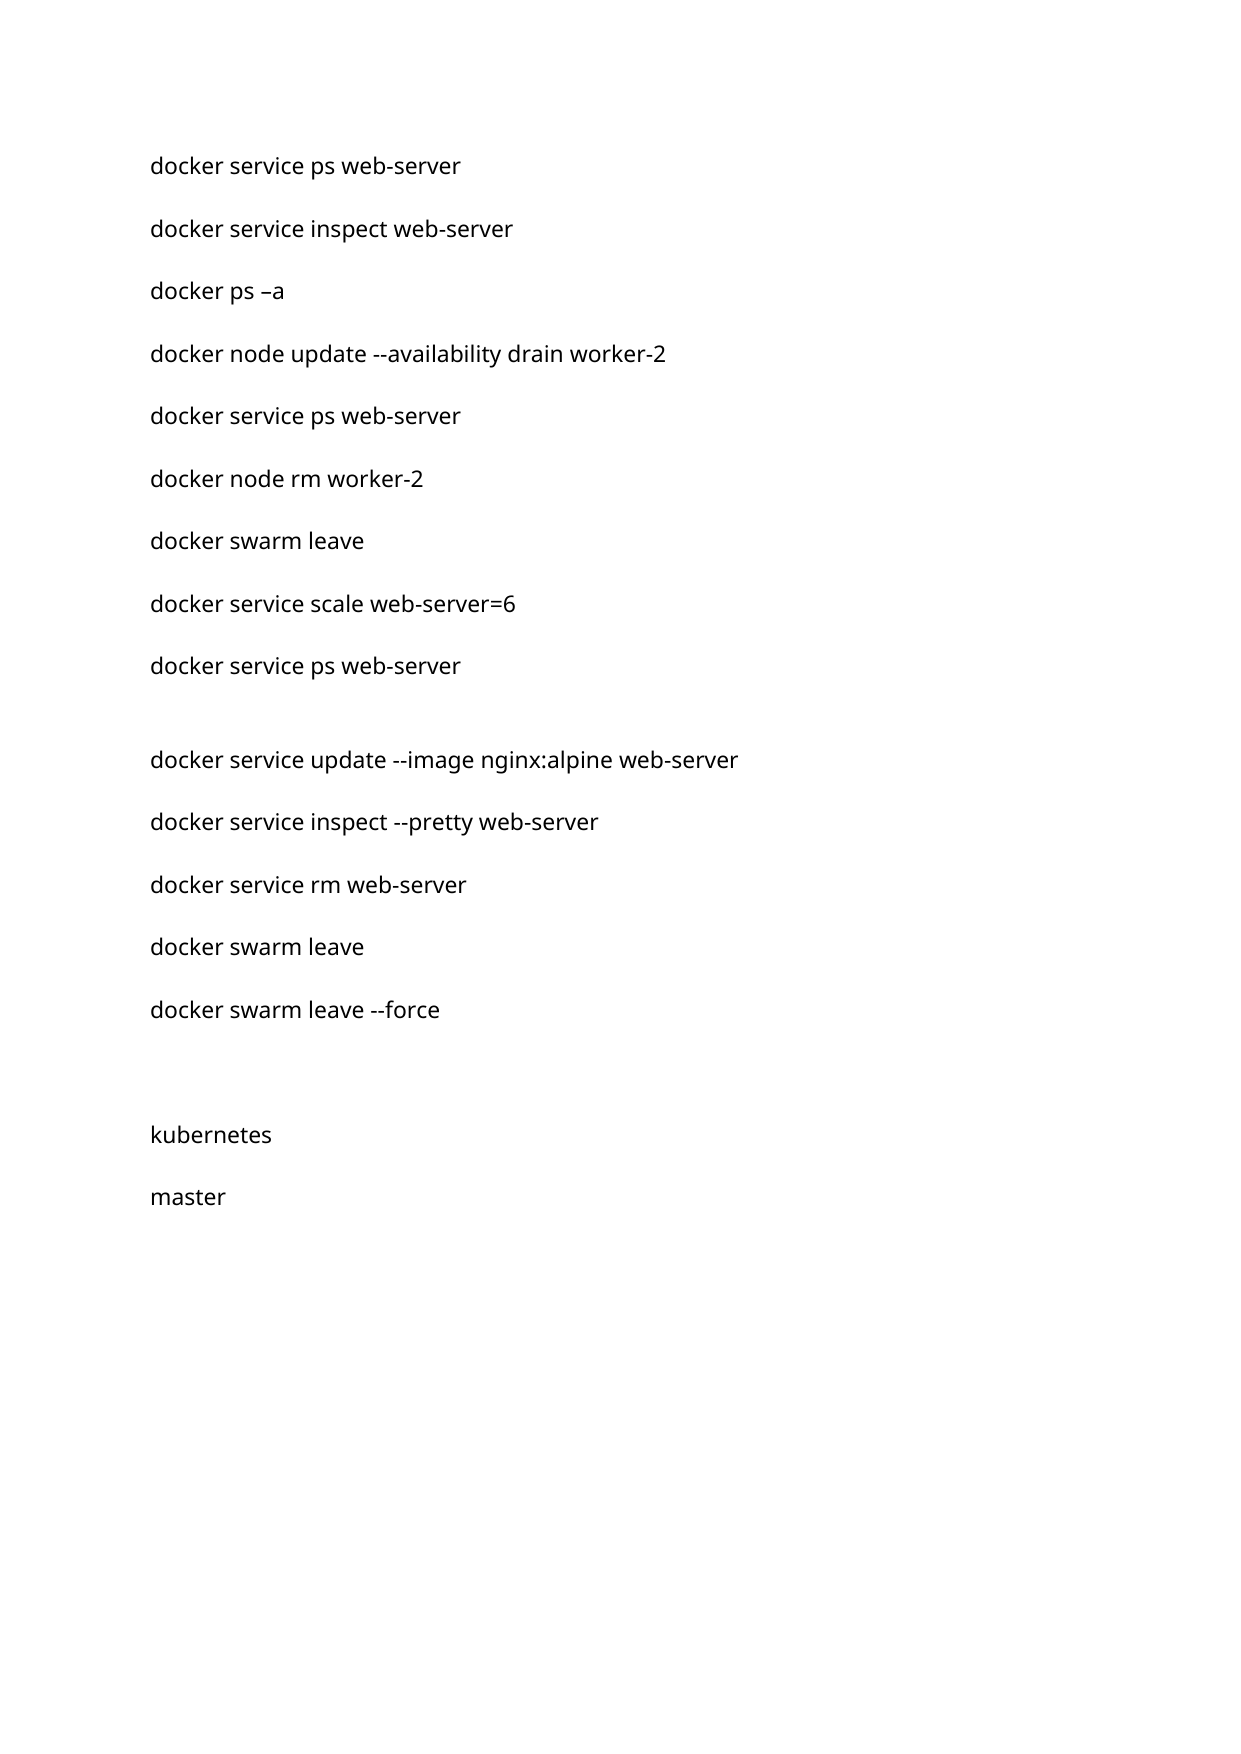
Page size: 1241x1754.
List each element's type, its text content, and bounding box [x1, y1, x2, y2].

text docker ps –a [150, 275, 1090, 306]
text master [150, 1181, 1090, 1212]
text docker service inspect --pretty web-server [150, 806, 1090, 837]
text docker service update --image nginx:alpine web-server [150, 744, 1090, 775]
text docker swarm leave [150, 525, 1090, 556]
text docker swarm leave [150, 931, 1090, 962]
text docker node update --availability drain worker-2 [150, 337, 1090, 369]
text docker service inspect web-server [150, 212, 1090, 244]
text docker service scale web-server=6 [150, 587, 1090, 619]
text docker service ps web-server [150, 650, 1090, 681]
text docker service ps web-server [150, 150, 1090, 181]
text docker node rm worker-2 [150, 462, 1090, 494]
text docker swarm leave --force [150, 994, 1090, 1025]
text docker service rm web-server [150, 869, 1090, 900]
text kubernetes [150, 1119, 1090, 1150]
text docker service ps web-server [150, 400, 1090, 431]
